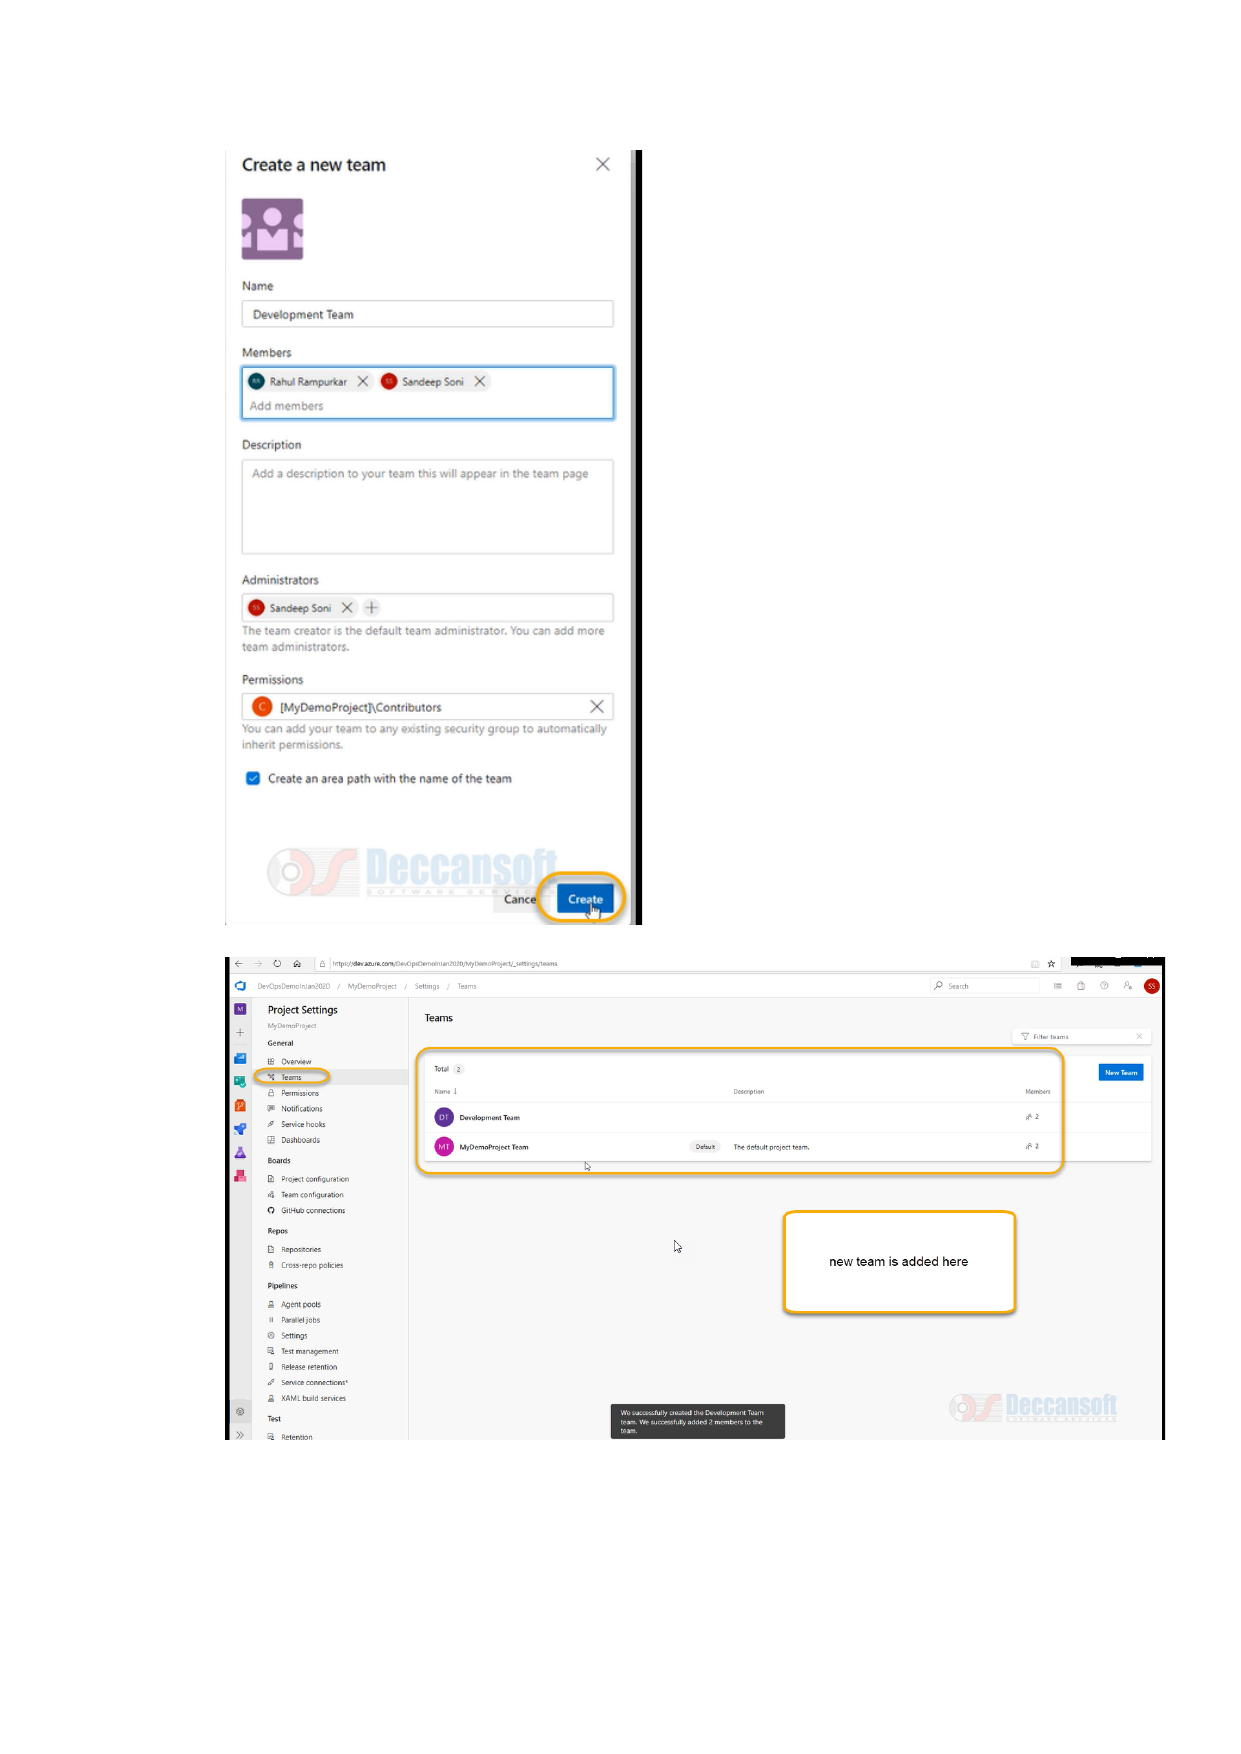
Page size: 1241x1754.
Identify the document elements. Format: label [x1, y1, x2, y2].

picture [225, 957, 1166, 1440]
picture [225, 150, 643, 925]
